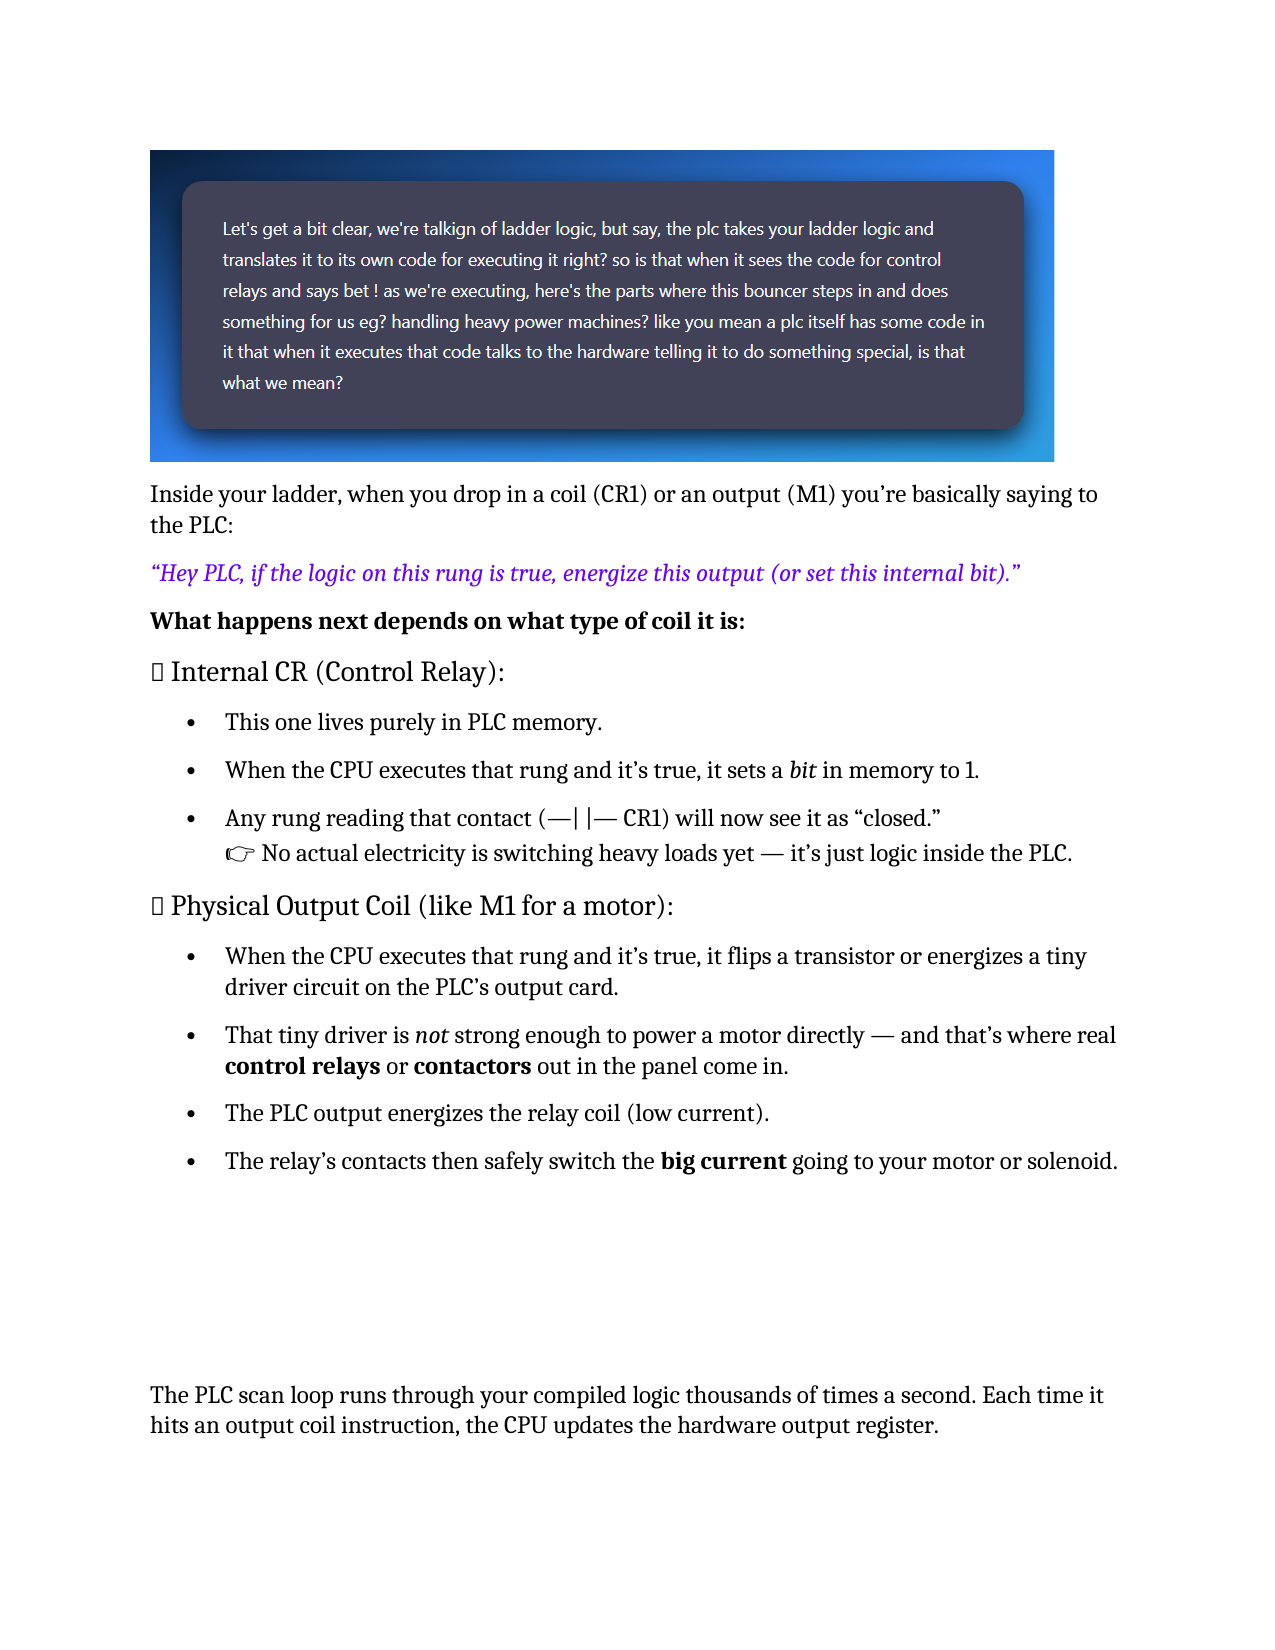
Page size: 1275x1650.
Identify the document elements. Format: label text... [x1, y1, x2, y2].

list The PLC output energizes the relay coil (low current). [187, 1099, 1125, 1128]
list When the CPU executes that rung and it’s true, it sets a bit in memory to 1. [187, 756, 1125, 784]
list This one lives purely in PLC memory. [187, 708, 1125, 737]
list The relay’s contacts then safely switch the big current going to your motor or solenoid. [187, 1147, 1125, 1176]
picture [150, 150, 1055, 462]
list Any rung reading that contact (—| |— CR1) will now see it as “closed.” 👉 No actual electricity is switching heavy loads yet — it’s just logic inside the PLC. [187, 803, 1125, 869]
list That tiny driver is not strong enough to power a motor directly — and that’s where real control relays or contactors out in the panel come in. [187, 1021, 1125, 1080]
text Inside your ladder, when you drop in a coil (CR1) or an output (M1) you’re basically saying to the PLC: [150, 480, 1125, 540]
text What happens next depends on what type of coil it is: [150, 607, 1125, 636]
list When the CPU executes that rung and it’s true, it flips a transistor or energizes a tiny driver circuit on the PLC’s output card. [187, 942, 1125, 1002]
text Internal CR (Control Relay): [150, 654, 1125, 689]
text “Hey PLC, if the logic on this rung is true, energize this output (or set this internal bit).” [150, 559, 1125, 588]
text Physical Output Coil (like M1 for a motor): [150, 888, 1125, 922]
text The PLC scan loop runs through your compiled logic thousands of times a second. Each time it hits an output coil instruction, the CPU updates the hardware output register. [150, 1381, 1125, 1439]
